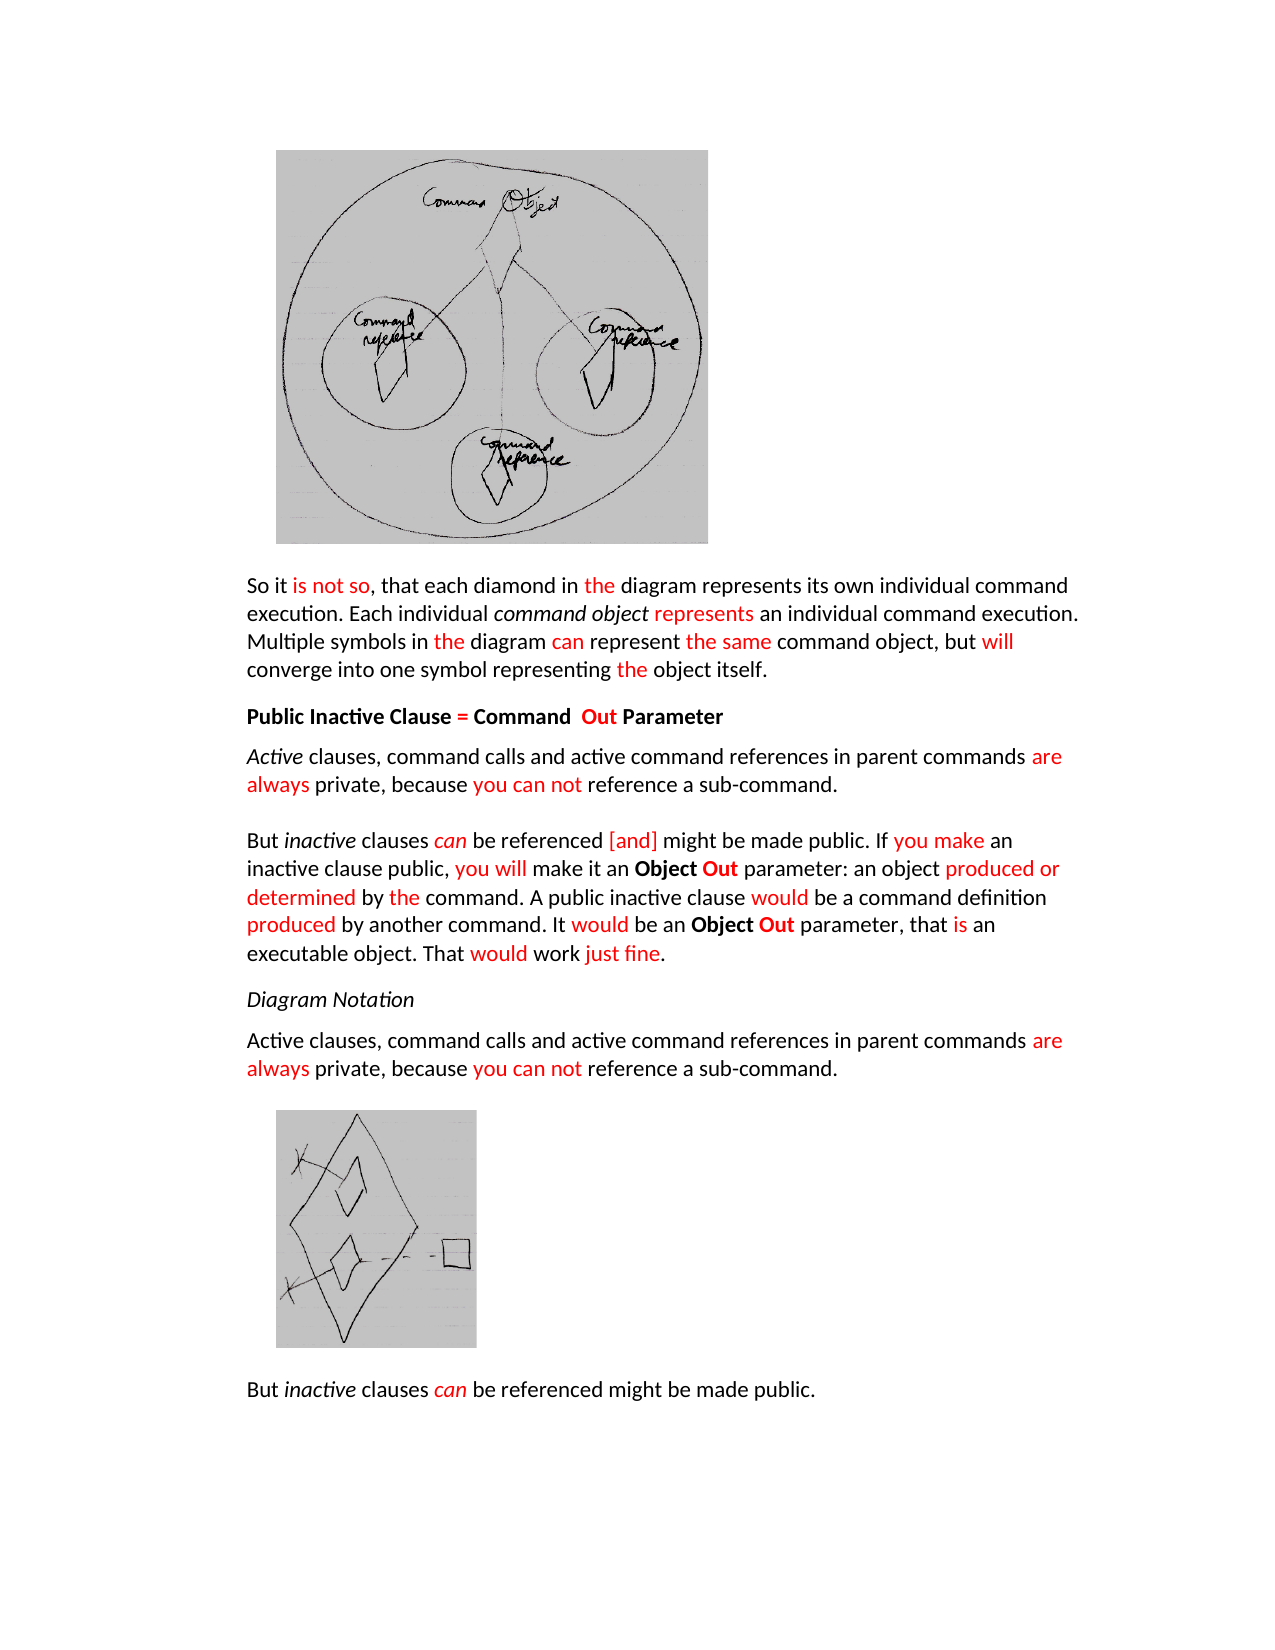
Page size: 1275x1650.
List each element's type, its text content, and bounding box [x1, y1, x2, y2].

text Active clauses, command calls and active command references in parent commands are always private, because you can not reference a sub-command. [247, 1026, 1087, 1082]
text So it is not so, that each diamond in the diagram represents its own individual command execution. Each individual command object represents an individual command execution. Multiple symbols in the diagram can represent the same command object, but will converge into one symbol representing the object itself. [247, 571, 1087, 683]
text Active clauses, command calls and active command references in parent commands are always private, because you can not reference a sub-command. [247, 742, 1087, 798]
picture [276, 1110, 477, 1348]
text But inactive clauses can be referenced might be made public. [247, 1376, 1087, 1404]
picture [276, 150, 709, 544]
subtitle Public Inactive Clause = Command Out Parameter [247, 702, 1087, 730]
text But inactive clauses can be referenced [and] might be made public. If you make an inactive clause public, you will make it an Object Out parameter: an object produced or determined by the command. A public inactive clause would be a command definition produced by another command. It would be an Object Out parameter, that is an executable object. That would work just fine. [247, 827, 1087, 967]
subtitle Diagram Notation [247, 985, 1087, 1013]
